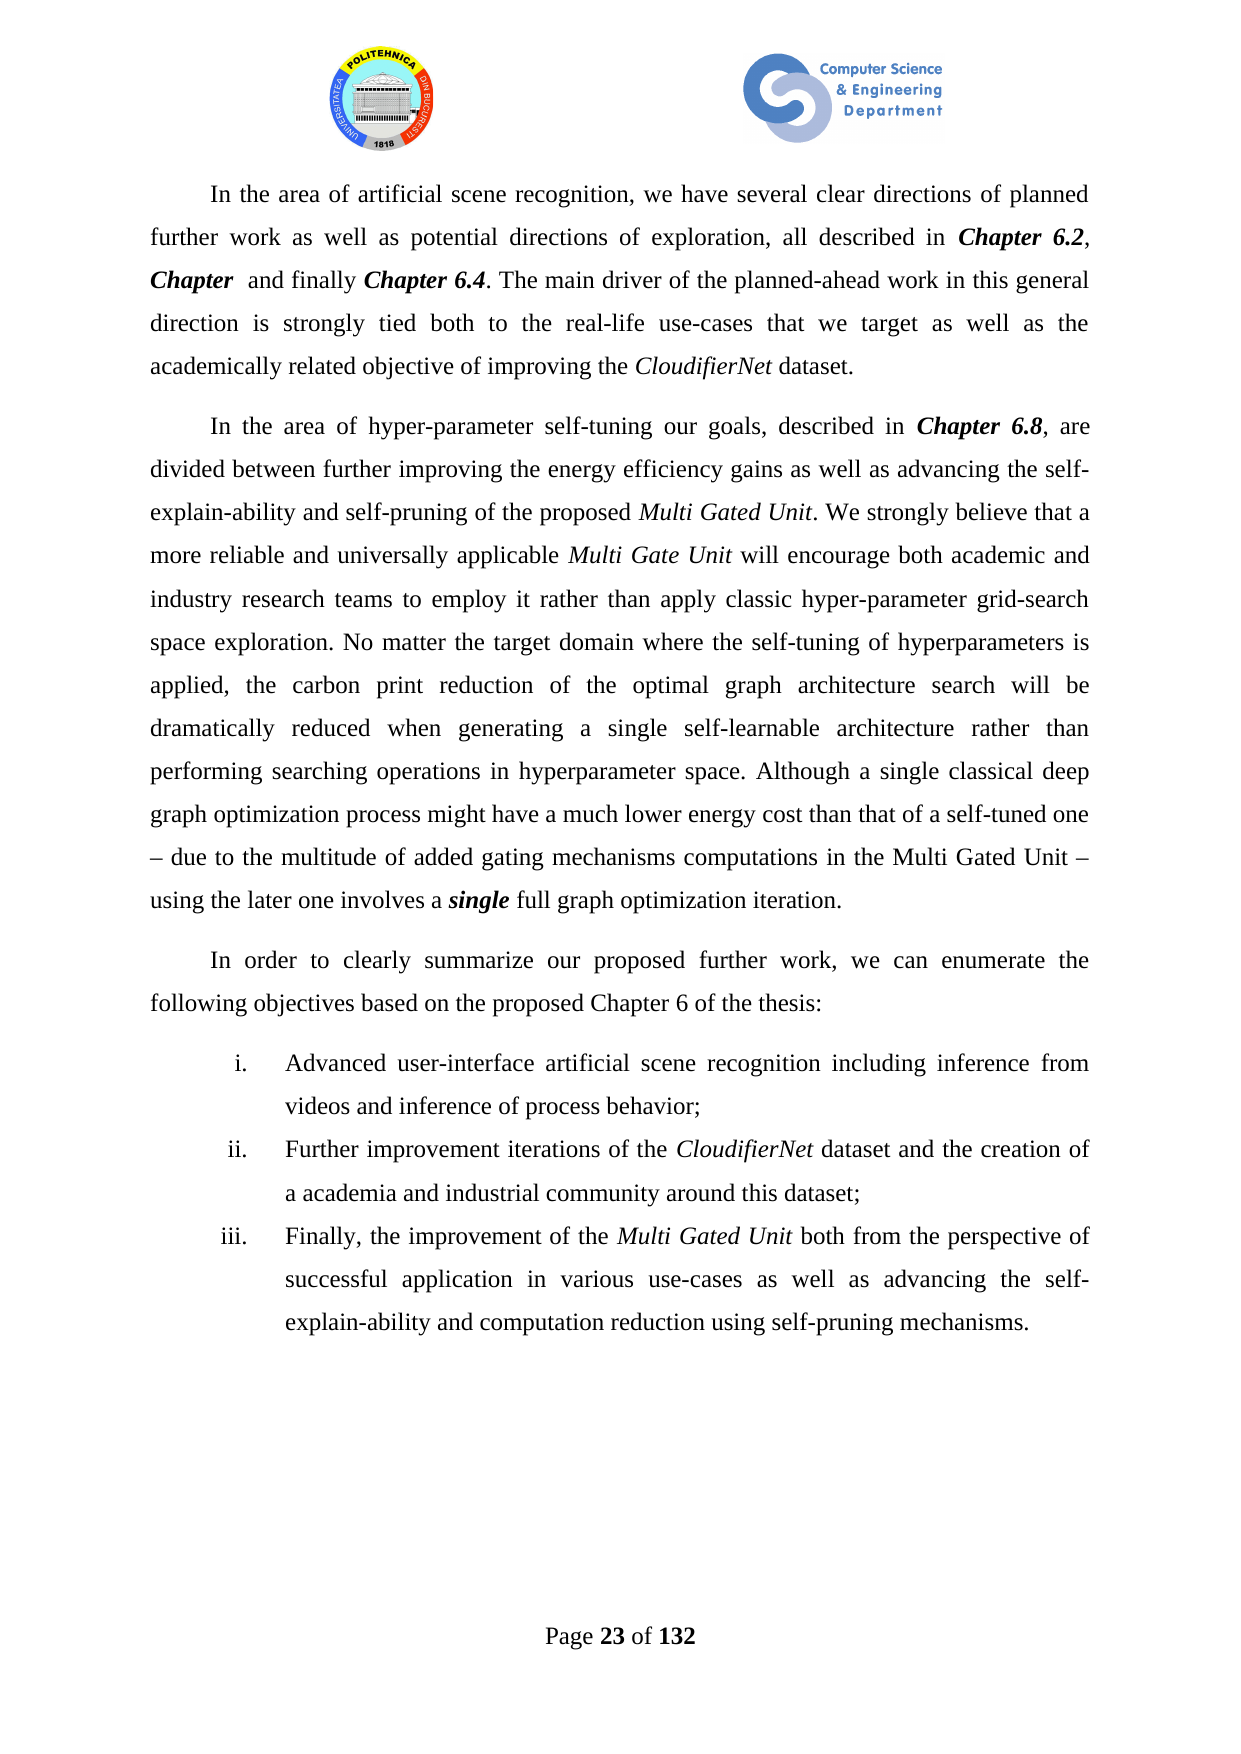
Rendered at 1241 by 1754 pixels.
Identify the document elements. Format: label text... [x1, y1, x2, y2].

picture [742, 53, 946, 144]
picture [329, 46, 434, 151]
text In the area of hyper-parameter self-tuning our goals, described in Chapter 6.8, are divided between further improving the energy efficiency gains as well as advancing the self-explain-ability and self-pruning of the proposed Multi Gated Unit. We strongly believe that a more reliable and universally applicable Multi Gate Unit will encourage both academic and industry research teams to employ it rather than apply classic hyper-parameter grid-search space exploration. No matter the target domain where the self-tuning of hyperparameters is applied, the carbon print reduction of the optimal graph architecture search will be dramatically reduced when generating a single self-learnable architecture rather than performing searching operations in hyperparameter space. Although a single classical deep graph optimization process might have a much lower energy cost than that of a self-tuned one – due to the multitude of added gating mechanisms computations in the Multi Gated Unit – using the later one involves a single full graph optimization iteration. [150, 411, 1090, 914]
list Advanced user-interface artificial scene recognition including inference from videos and inference of process behavior; [247, 1048, 1090, 1120]
text In order to clearly summarize our proposed further work, we can enumerate the following objectives based on the proposed Chapter 6 of the thesis: [150, 945, 1090, 1017]
text In the area of artificial scene recognition, we have several clear directions of planned further work as well as potential directions of exploration, all described in Chapter 6.2, Chapter 0 and finally Chapter 6.4. The main driver of the planned-ahead work in this general direction is strongly tied both to the real-life use-cases that we target as well as the academically related objective of improving the CloudifierNet dataset. [150, 179, 1090, 380]
list Further improvement iterations of the CloudifierNet dataset and the creation of a academia and industrial community around this dataset; [247, 1134, 1090, 1206]
list Finally, the improvement of the Multi Gated Unit both from the perspective of successful application in various use-cases as well as advancing the self-explain-ability and computation reduction using self-pruning mechanisms. [247, 1221, 1090, 1336]
